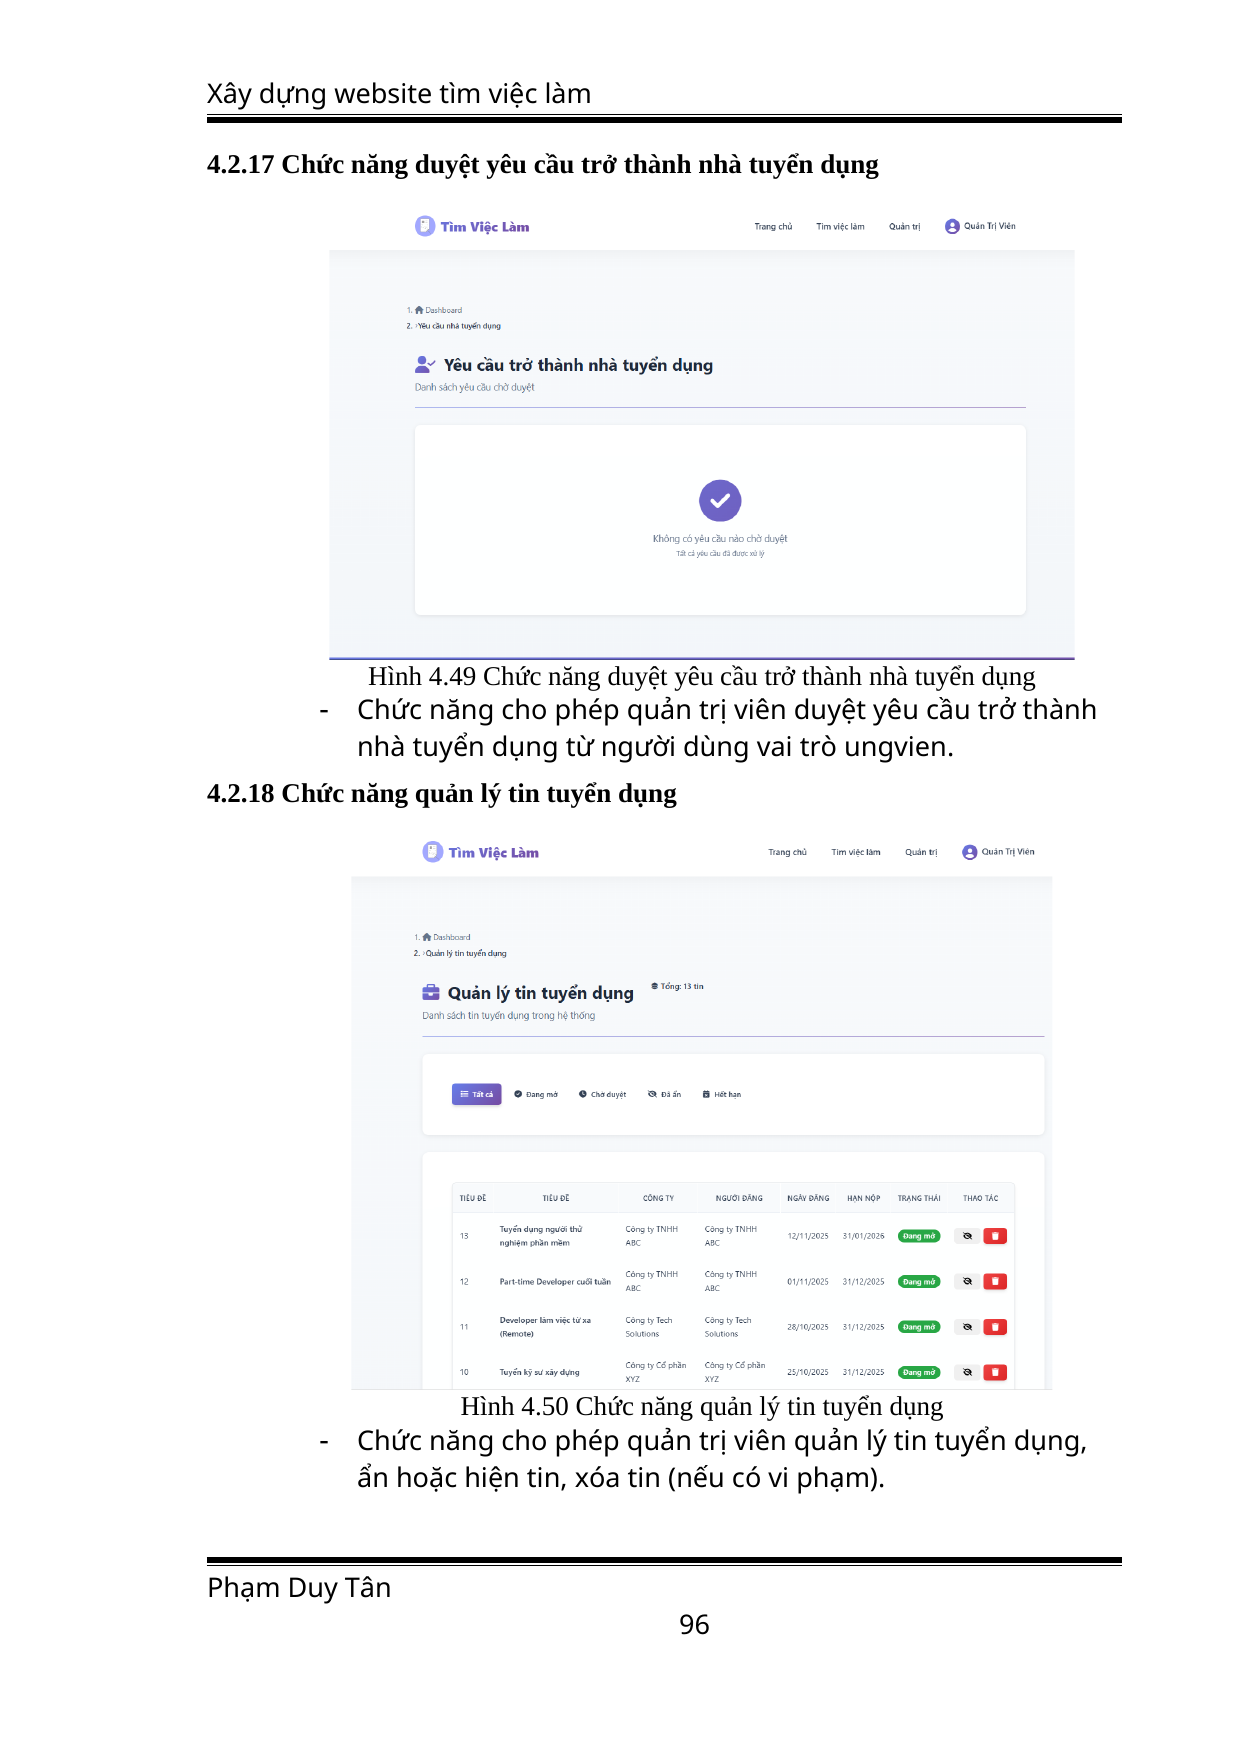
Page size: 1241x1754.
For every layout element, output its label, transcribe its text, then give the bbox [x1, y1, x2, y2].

list Chức năng cho phép quản trị viên duyệt yêu cầu trở thành nhà tuyển dụng từ người dùng vai trò ungvien. [319, 691, 1122, 764]
list Chức năng cho phép quản trị viên quản lý tin tuyển dụng, ẩn hoặc hiện tin, xóa tin (nếu có vi phạm). [319, 1421, 1122, 1495]
subtitle Chức năng quản lý tin tuyển dụng [207, 777, 1122, 808]
subtitle Chức năng duyệt yêu cầu trở thành nhà tuyển dụng [207, 148, 1122, 179]
picture [329, 206, 1075, 660]
picture [351, 836, 1053, 1390]
